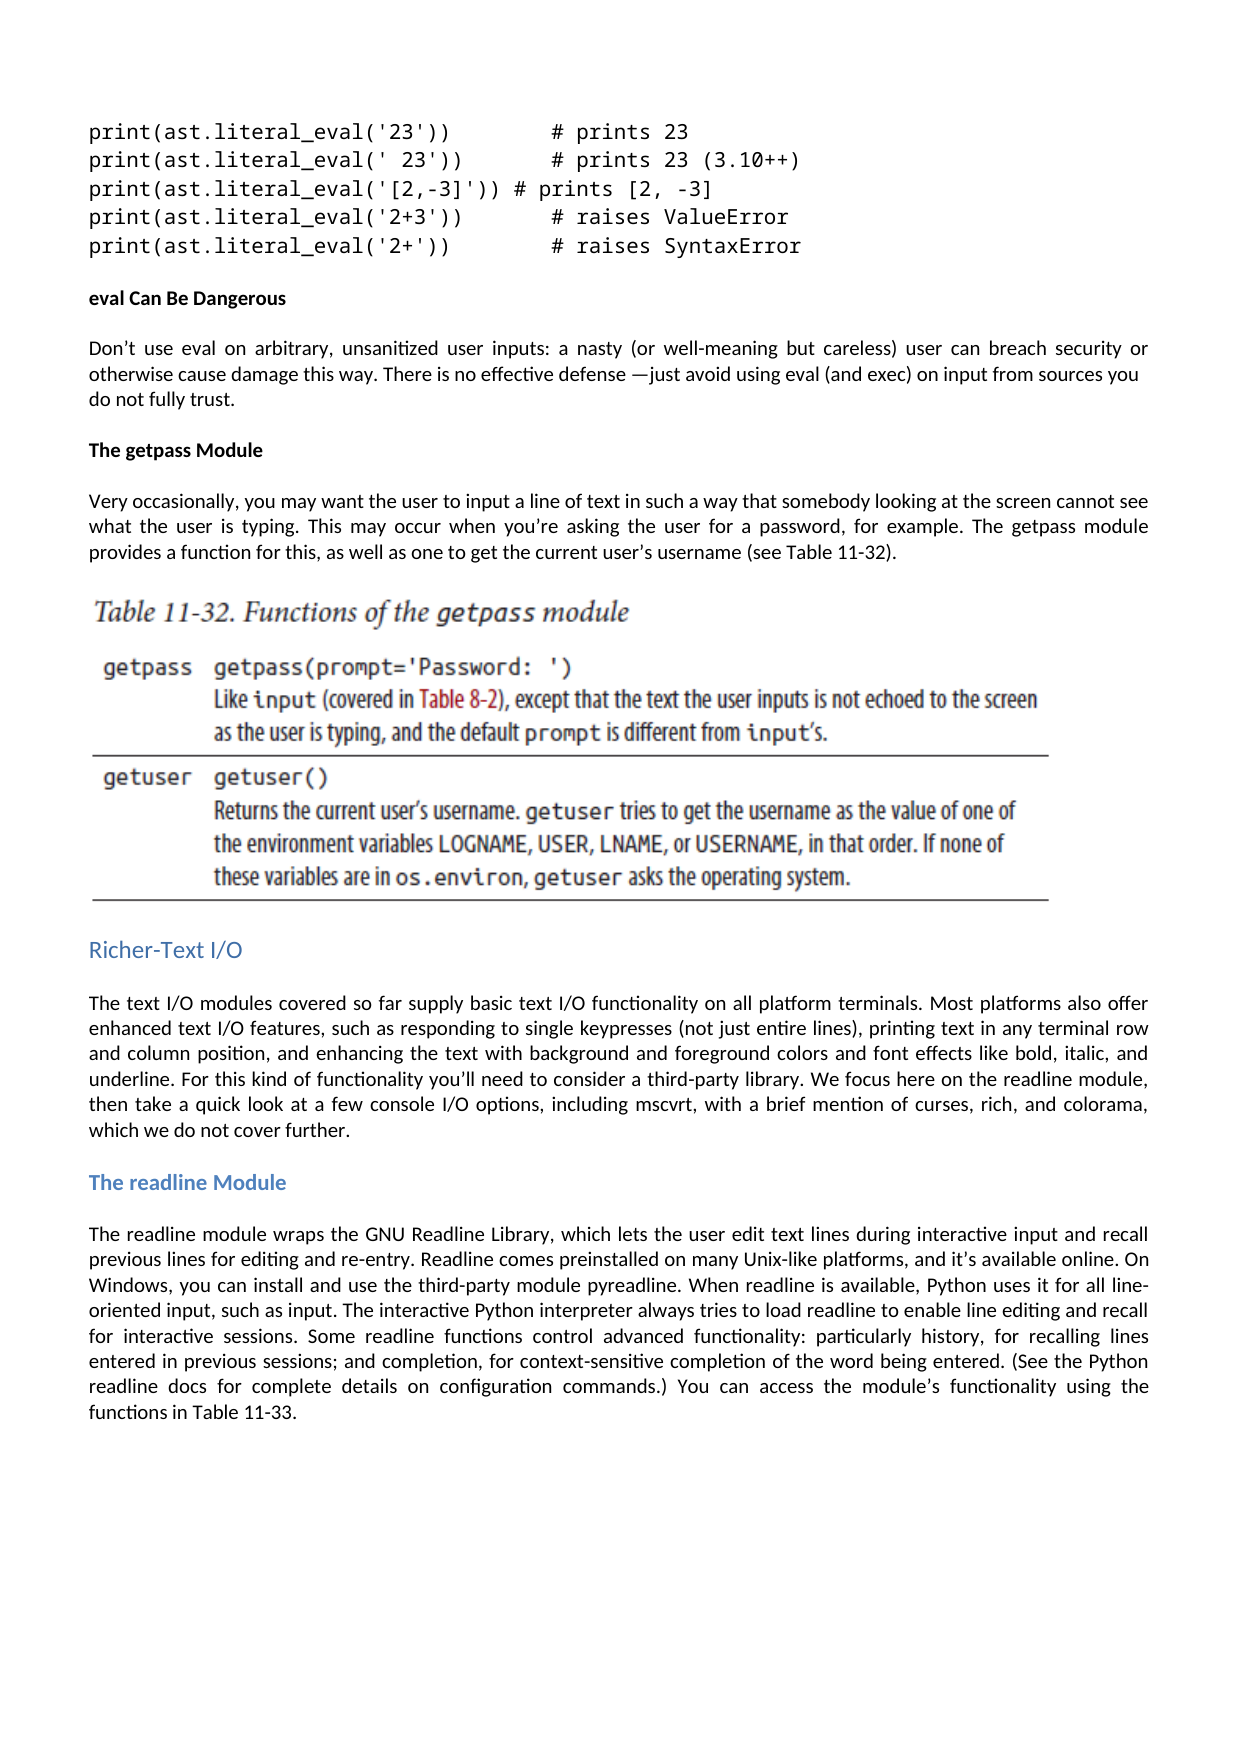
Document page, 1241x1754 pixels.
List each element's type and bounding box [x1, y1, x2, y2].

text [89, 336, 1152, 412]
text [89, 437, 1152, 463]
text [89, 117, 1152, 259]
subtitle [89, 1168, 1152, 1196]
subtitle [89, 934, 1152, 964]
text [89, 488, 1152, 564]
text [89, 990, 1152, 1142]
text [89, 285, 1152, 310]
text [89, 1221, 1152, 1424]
picture [88, 589, 1059, 909]
